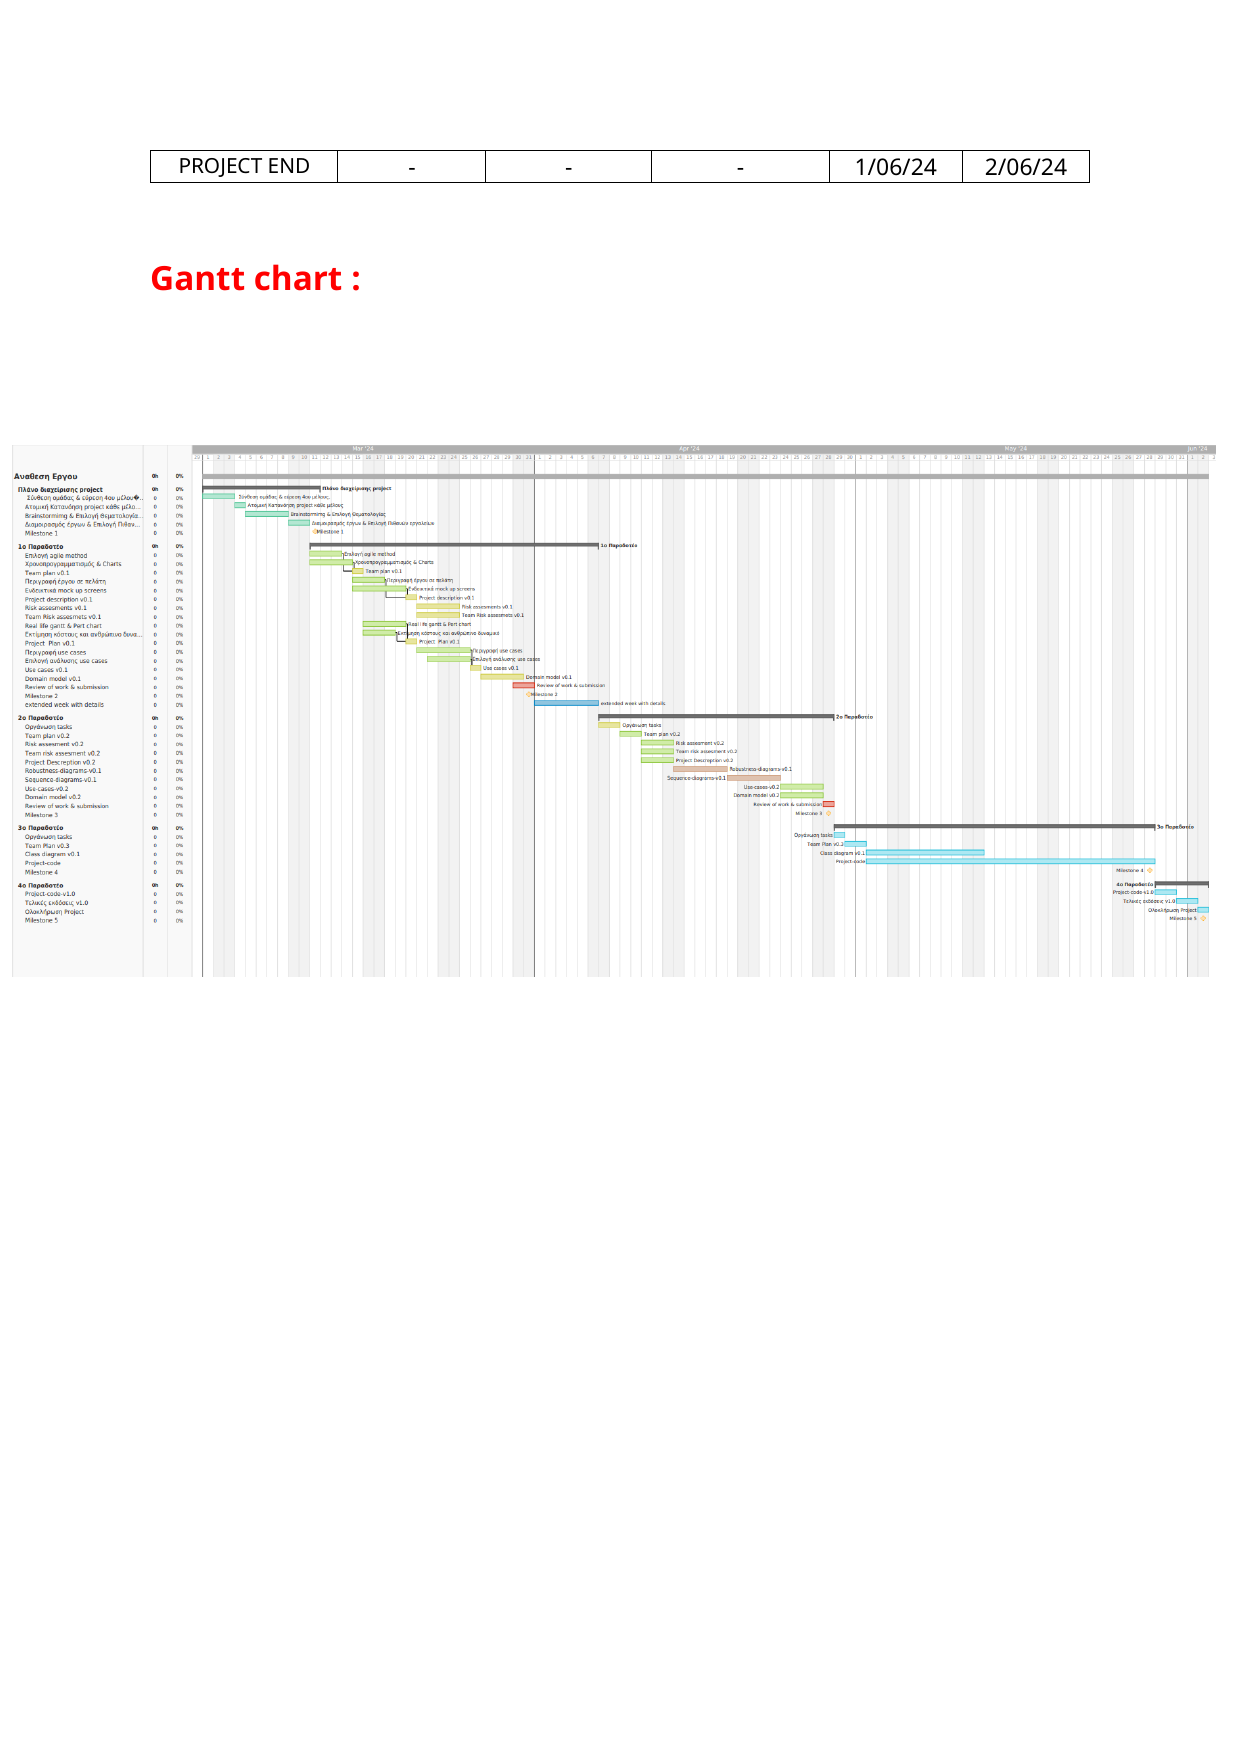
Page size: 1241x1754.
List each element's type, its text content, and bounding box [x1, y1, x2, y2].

table_cell - [486, 151, 651, 182]
table_cell - [338, 151, 485, 182]
subtitle Gantt chart : [150, 254, 1090, 300]
picture [10, 445, 1216, 977]
table_cell - [652, 151, 829, 182]
table_cell PROJECT END [151, 151, 337, 182]
table_cell 1/06/24 [830, 151, 962, 182]
table_cell 2/06/24 [963, 151, 1089, 182]
